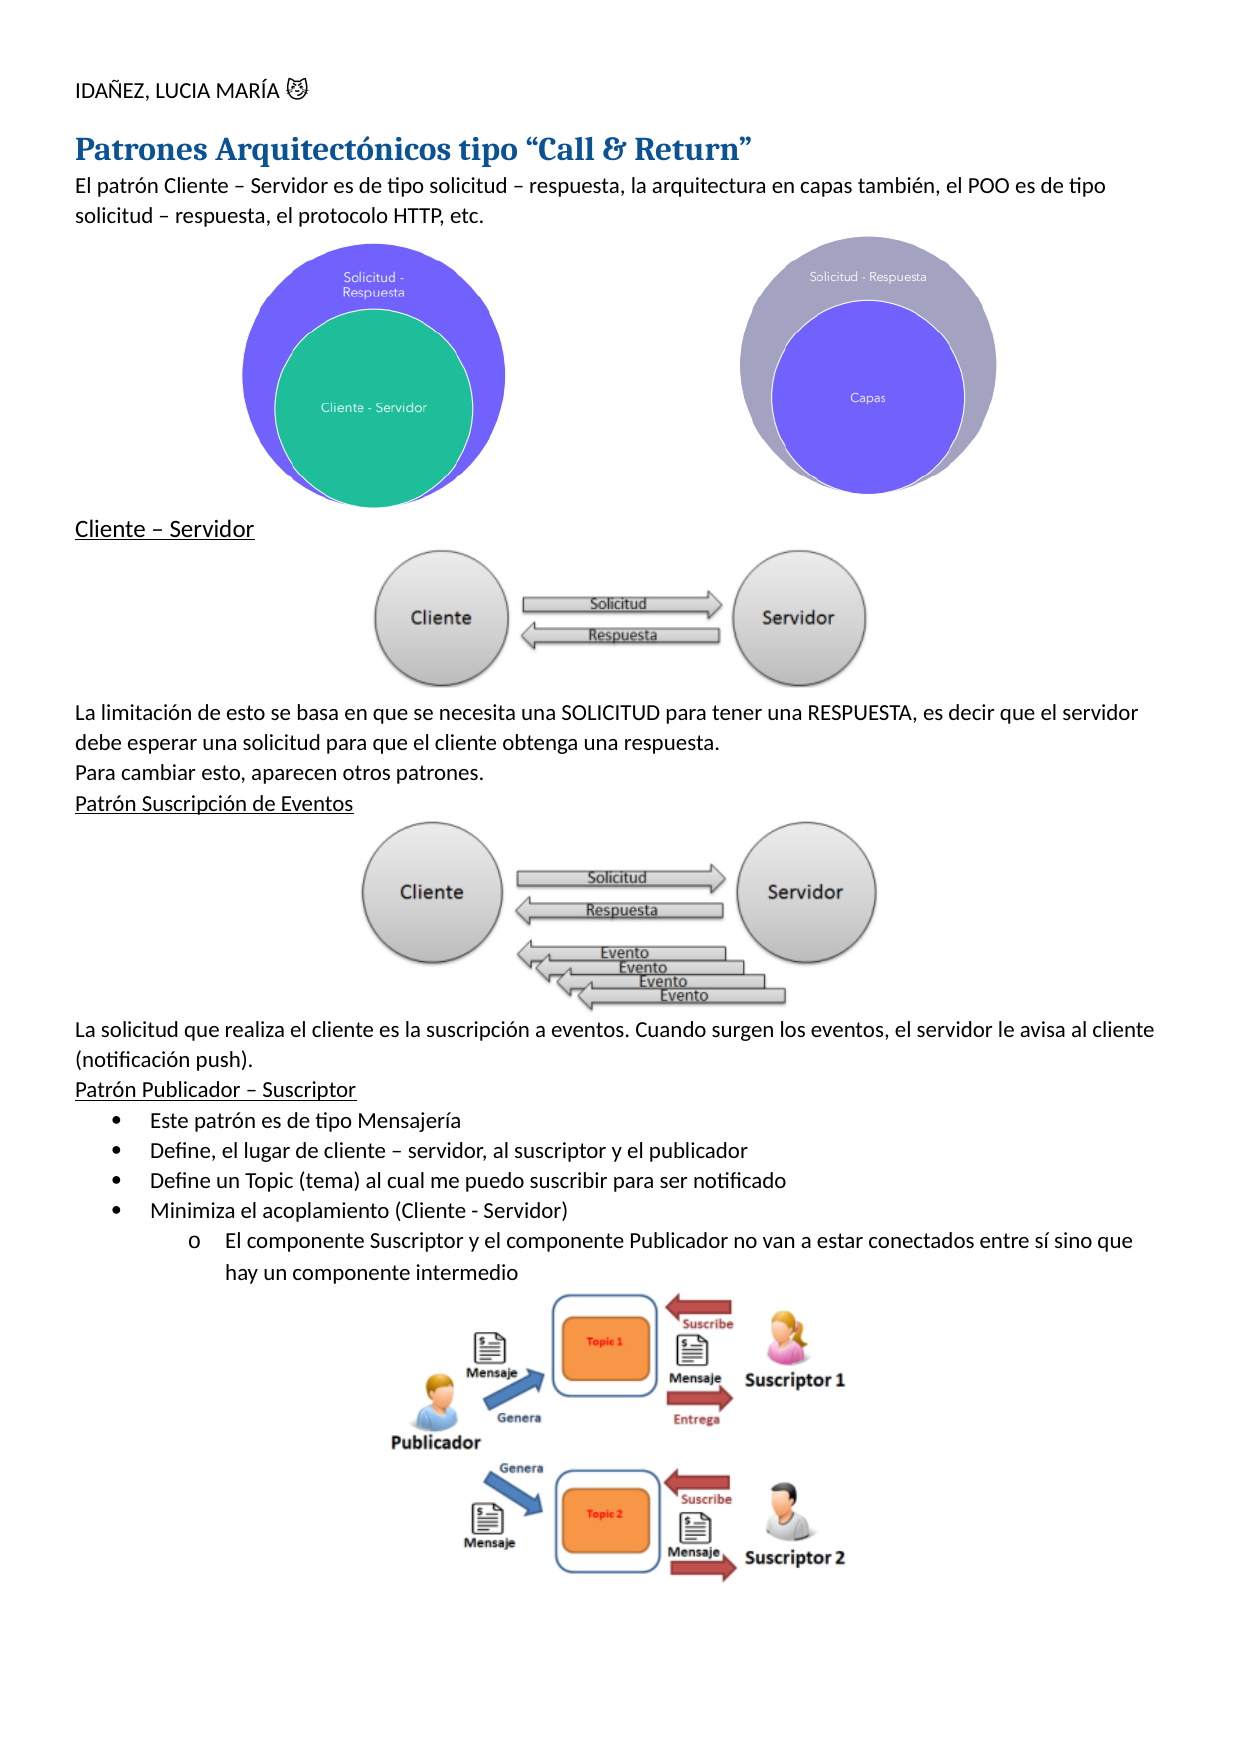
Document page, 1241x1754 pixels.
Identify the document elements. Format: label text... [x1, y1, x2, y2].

picture [387, 1288, 854, 1587]
text Patrón Publicador – Suscriptor [75, 1076, 1165, 1103]
list El componente Suscriptor y el componente Publicador no van a estar conectados entre sí sino que hay un componente intermedio [187, 1227, 1165, 1286]
picture [359, 818, 882, 1013]
picture [238, 231, 1003, 511]
text La limitación de esto se basa en que se necesita una SOLICITUD para tener una RESPUESTA, es decir que el servidor debe esperar una solicitud para que el cliente obtenga una respuesta. [75, 698, 1165, 756]
list Minimiza el acoplamiento (Cliente - Servidor) [112, 1196, 1165, 1224]
text Patrón Suscripción de Eventos [75, 789, 1165, 817]
text El patrón Cliente – Servidor es de tipo solicitud – respuesta, la arquitectura en capas también, el POO es de tipo solicitud – respuesta, el protocolo HTTP, etc. [75, 171, 1165, 229]
subtitle Patrones Arquitectónicos tipo “Call & Return” [75, 130, 1165, 168]
list Define un Topic (tema) al cual me puedo suscribir para ser notificado [112, 1166, 1165, 1194]
text Para cambiar esto, aparecen otros patrones. [75, 758, 1165, 787]
list Define, el lugar de cliente – servidor, al suscriptor y el publicador [112, 1136, 1165, 1164]
list Este patrón es de tipo Mensajería [112, 1106, 1165, 1134]
picture [367, 545, 873, 696]
text La solicitud que realiza el cliente es la suscripción a eventos. Cuando surgen los eventos, el servidor le avisa al cliente (notificación push). [75, 1015, 1165, 1073]
text Cliente – Servidor [75, 513, 1165, 543]
